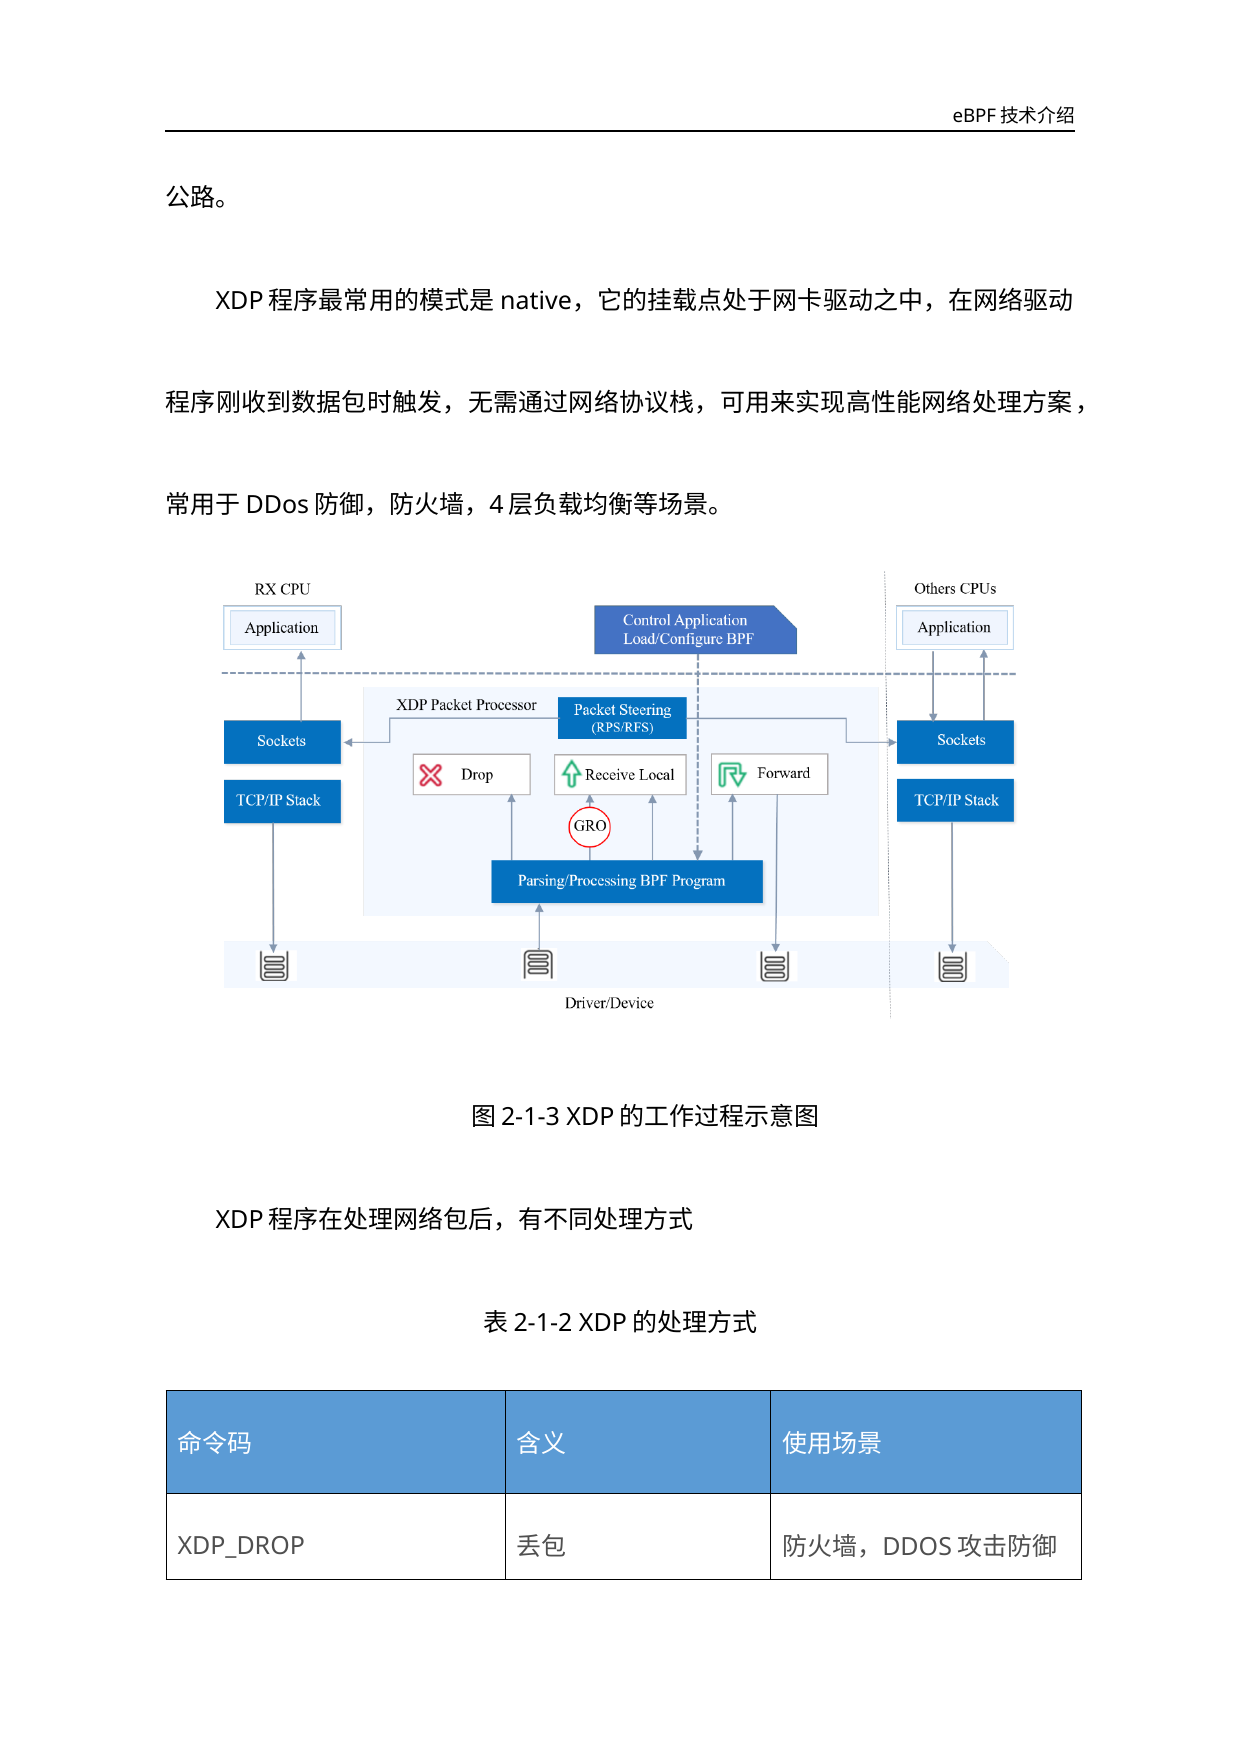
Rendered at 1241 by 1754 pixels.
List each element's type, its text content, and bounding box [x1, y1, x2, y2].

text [165, 162, 1075, 230]
text XDP程序在处理网络包后，有不同处理方式 [165, 1184, 1075, 1252]
table_cell 防火墙，DDOS攻击防御 [771, 1494, 1081, 1579]
table_header 命令码 [167, 1391, 505, 1493]
picture [221, 571, 1019, 1021]
text 表2-1-2 XDP的处理方式 [165, 1287, 1075, 1355]
table_cell 丢包 [506, 1494, 770, 1579]
text 图2-1-3 XDP的工作过程示意图 [165, 1081, 1075, 1149]
text XDP程序最常用的模式是native，它的挂载点处于网卡驱动之中，在网络驱动程序刚收到数据包时触发，无需通过网络协议栈，可用来实现高性能网络处理方案，常用于DDos防御，防火墙，4层负载均衡等场景。 [165, 265, 1075, 537]
table_cell XDP_DROP [167, 1494, 505, 1579]
table_header 含义 [506, 1391, 770, 1493]
table_header 使用场景 [771, 1391, 1081, 1493]
